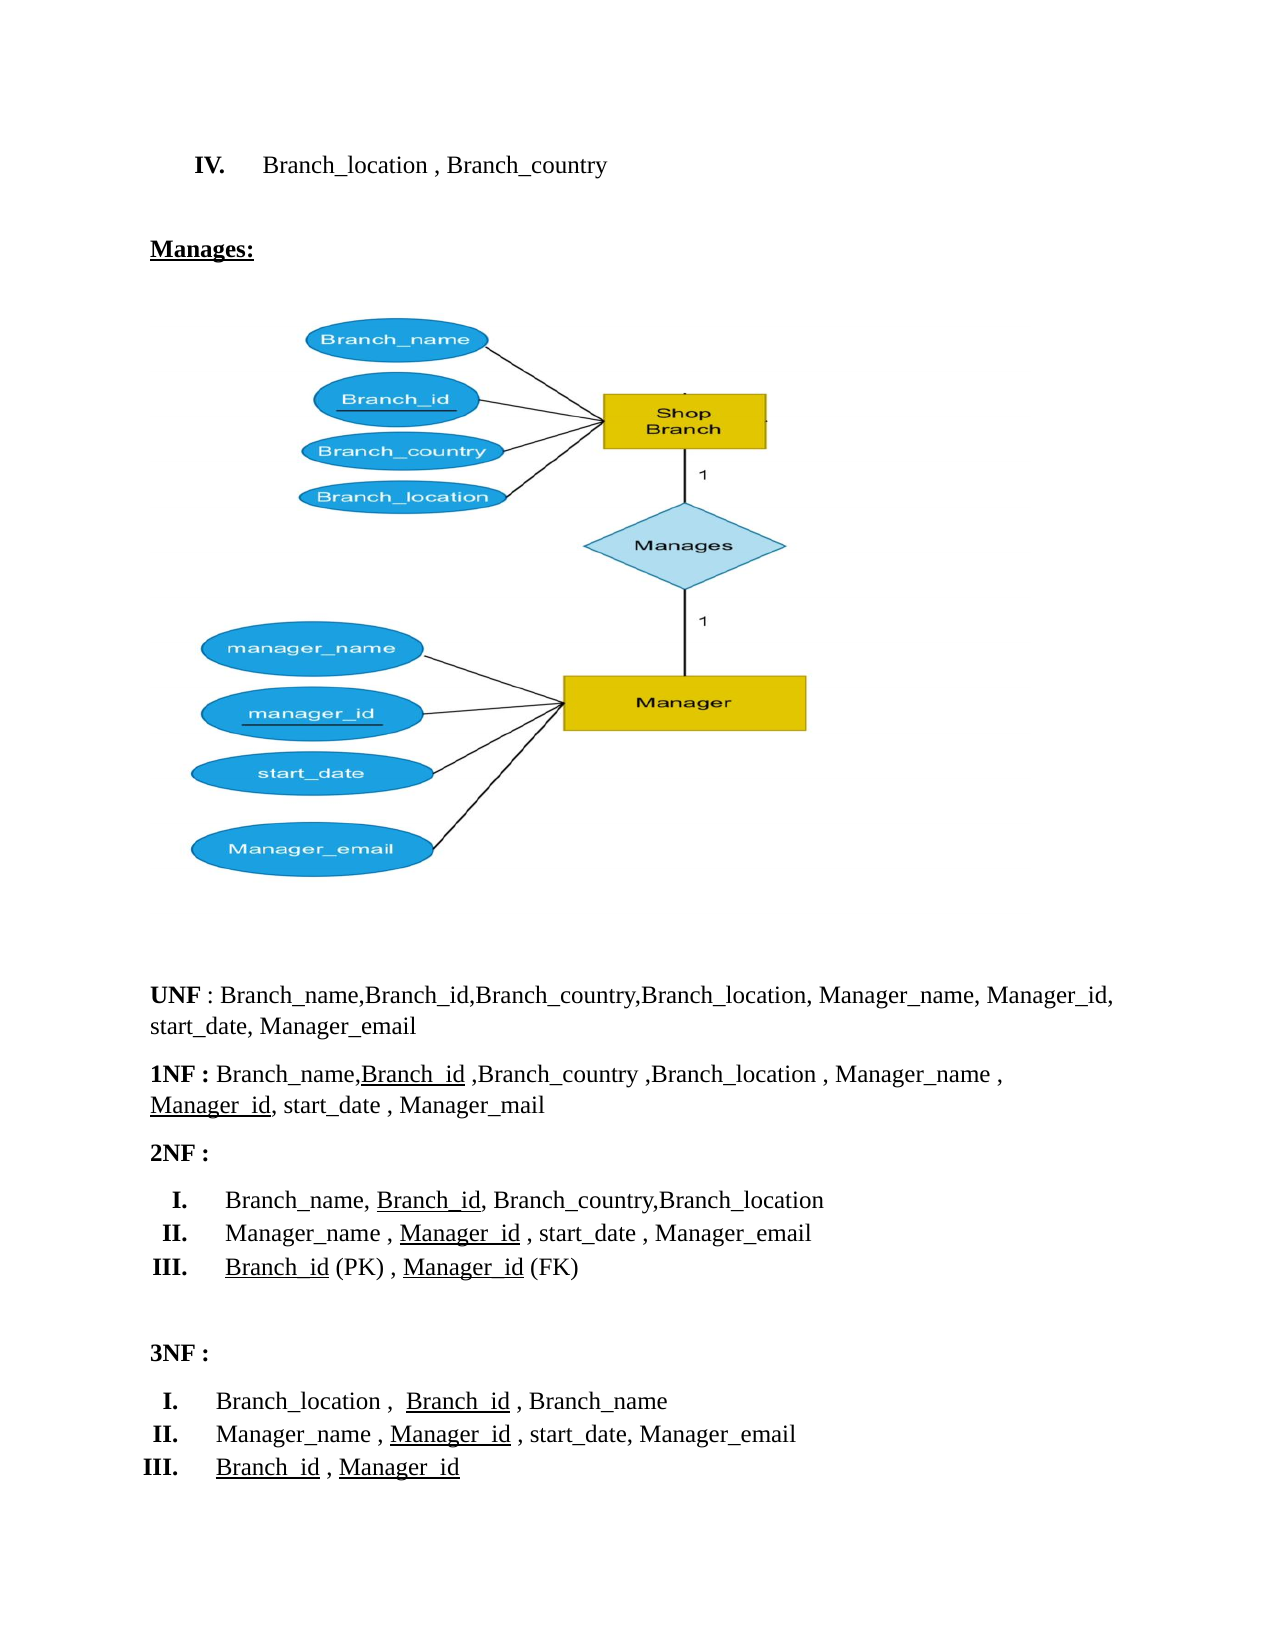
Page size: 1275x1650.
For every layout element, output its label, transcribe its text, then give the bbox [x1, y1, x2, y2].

text UNF : Branch_name,Branch_id,Branch_country,Branch_location, Manager_name, Manager_id, start_date, Manager_email [150, 980, 1125, 1040]
list Branch_location , Branch_country [225, 150, 1125, 179]
list Branch_location , Branch_id , Branch_name [178, 1386, 1125, 1415]
list Manager_name , Manager_id , start_date, Manager_email [178, 1419, 1125, 1448]
list Branch_name, Branch_id, Branch_country,Branch_location [187, 1186, 1125, 1214]
text Manages: [150, 234, 1125, 263]
text 3NF : [150, 1338, 1125, 1367]
text 1NF : Branch_name,Branch_id ,Branch_country ,Branch_location , Manager_name , Manager_id, start_date , Manager_mail [150, 1059, 1125, 1119]
text 2NF : [150, 1138, 1125, 1167]
picture [150, 281, 1032, 914]
list Branch_id , Manager_id [178, 1452, 1125, 1481]
list Branch_id (PK) , Manager_id (FK) [187, 1252, 1125, 1280]
list Manager_name , Manager_id , start_date , Manager_email [187, 1218, 1125, 1247]
